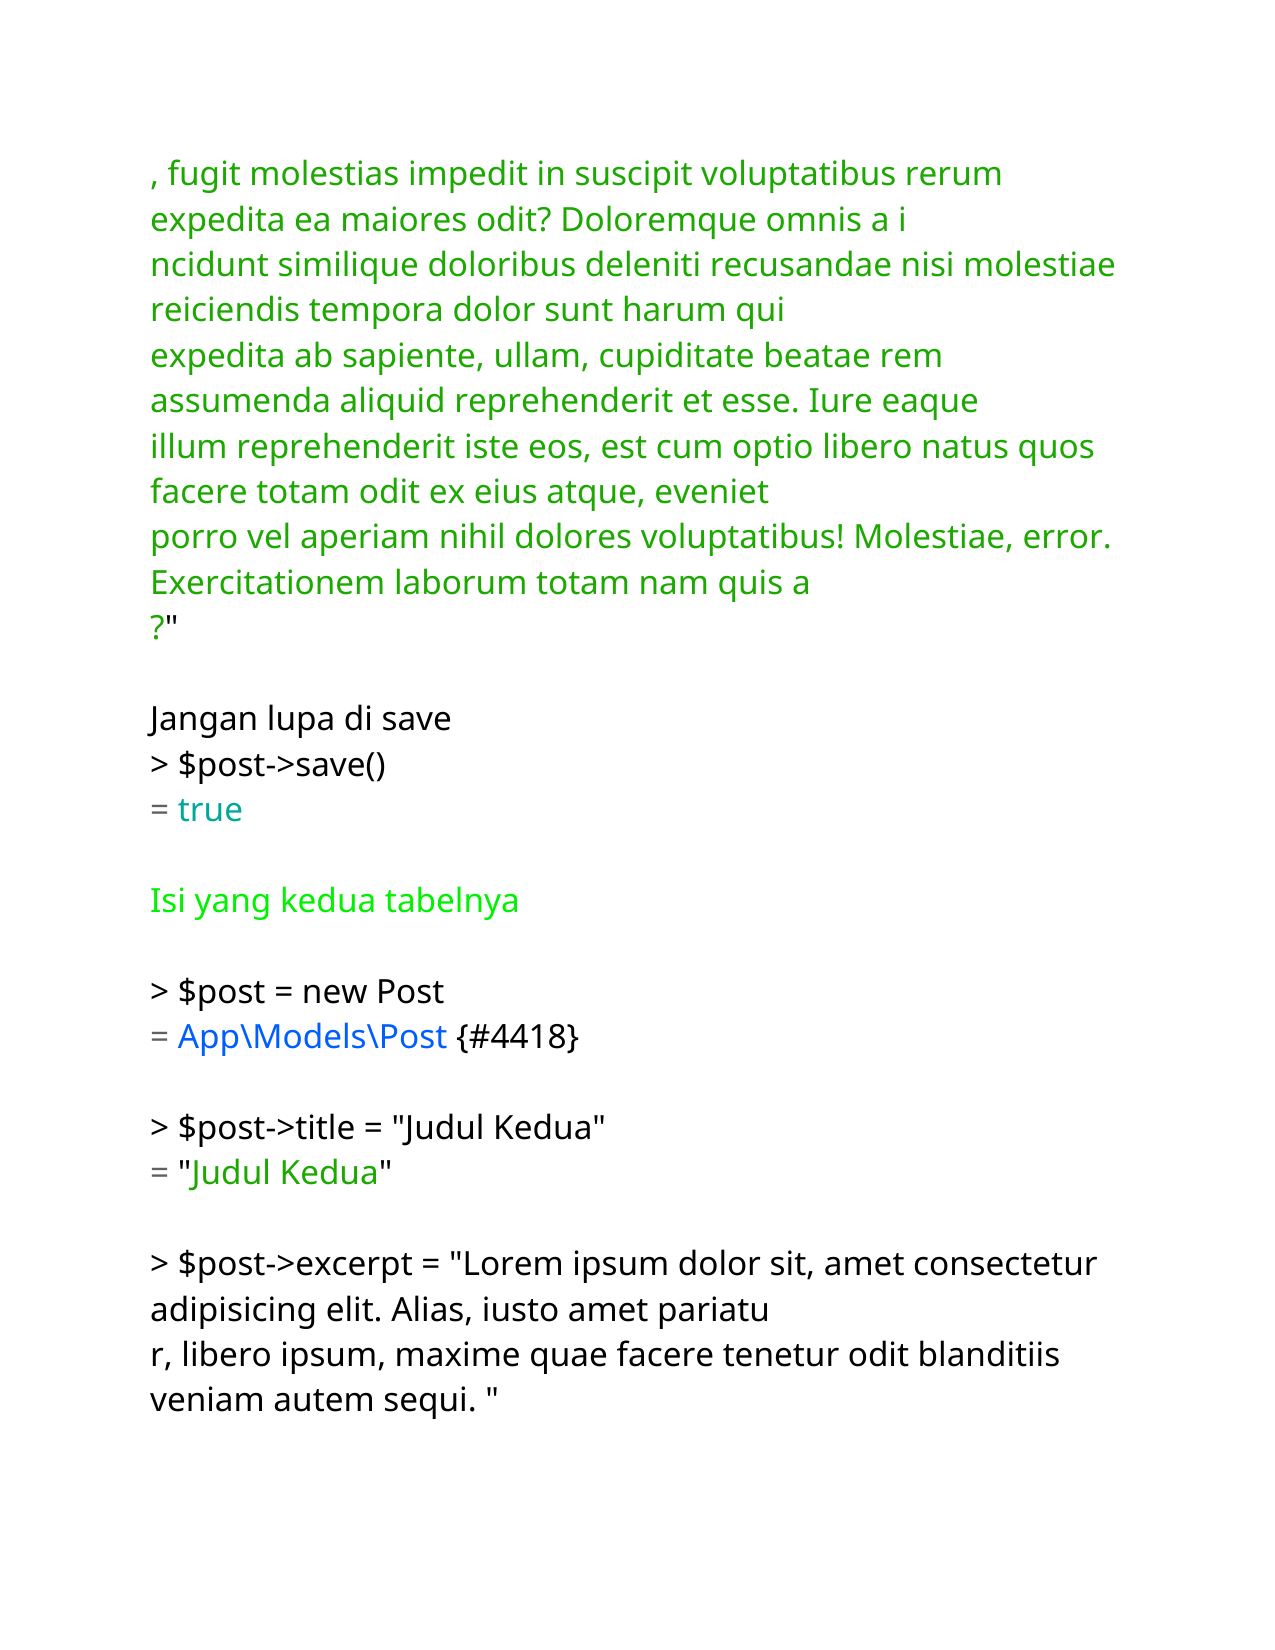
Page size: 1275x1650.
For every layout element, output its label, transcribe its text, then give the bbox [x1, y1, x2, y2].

text illum reprehenderit iste eos, est cum optio libero natus quos facere totam odit ex eius atque, eveniet [150, 422, 1125, 513]
text > $post->save() [150, 740, 1125, 786]
text , fugit molestias impedit in suscipit voluptatibus rerum expedita ea maiores odit? Doloremque omnis a i [150, 150, 1125, 241]
text ?" [150, 604, 1125, 649]
text = "Judul Kedua" [150, 1149, 1125, 1194]
text > $post->title = "Judul Kedua" [150, 1104, 1125, 1149]
text Isi yang kedua tabelnya [150, 877, 1125, 922]
text = App\Models\Post {#4418} [150, 1013, 1125, 1058]
text porro vel aperiam nihil dolores voluptatibus! Molestiae, error. Exercitationem laborum totam nam quis a [150, 513, 1125, 604]
text r, libero ipsum, maxime quae facere tenetur odit blanditiis veniam autem sequi. " [150, 1331, 1125, 1422]
text ncidunt similique doloribus deleniti recusandae nisi molestiae reiciendis tempora dolor sunt harum qui [150, 241, 1125, 332]
text Jangan lupa di save [150, 695, 1125, 740]
text expedita ab sapiente, ullam, cupiditate beatae rem assumenda aliquid reprehenderit et esse. Iure eaque [150, 332, 1125, 422]
text = true [150, 786, 1125, 831]
text > $post = new Post [150, 967, 1125, 1013]
text > $post->excerpt = "Lorem ipsum dolor sit, amet consectetur adipisicing elit. Alias, iusto amet pariatu [150, 1240, 1125, 1331]
